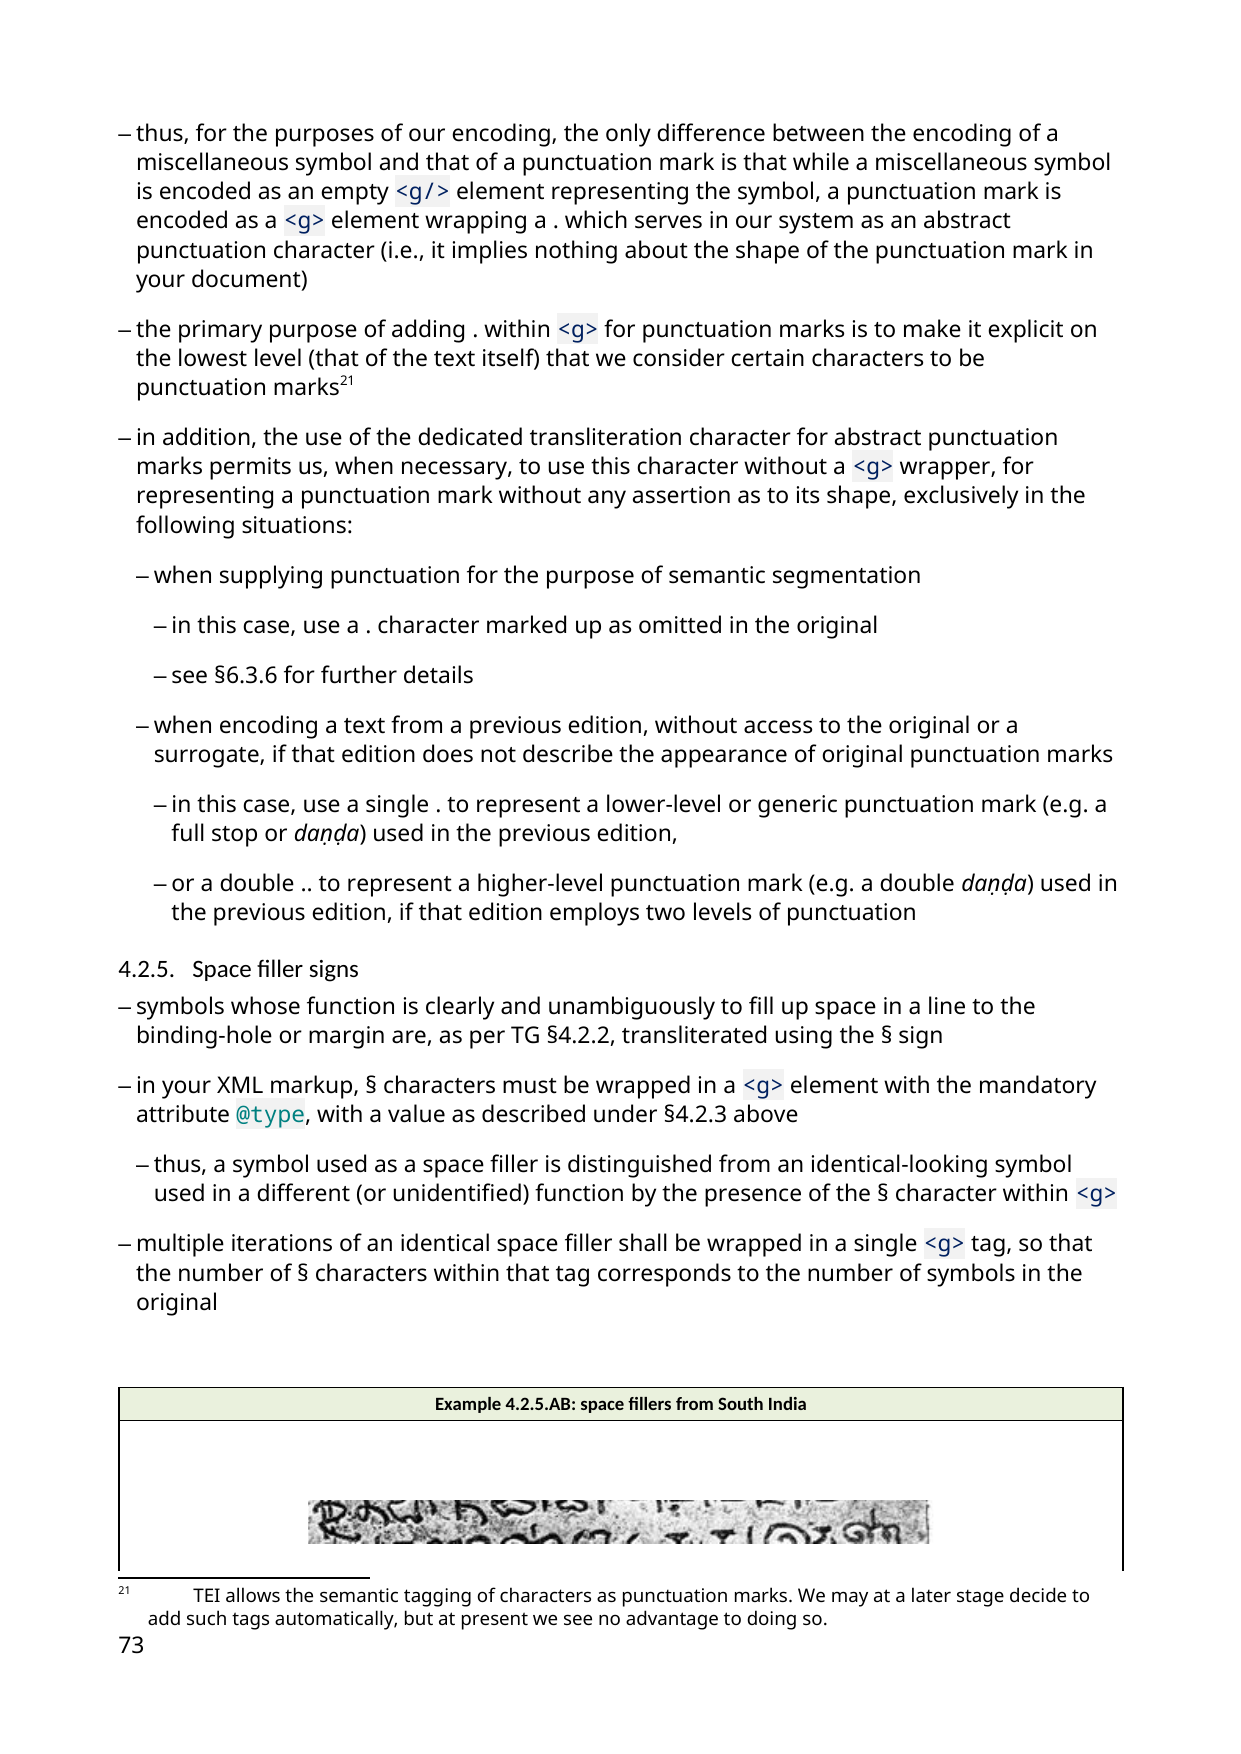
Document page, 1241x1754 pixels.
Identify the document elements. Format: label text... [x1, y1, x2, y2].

list in addition, the use of the dedicated transliteration character for abstract punctuation marks permits us, when necessary, to use this character without a <g> wrapper, for representing a punctuation mark without any assertion as to its shape, exclusively in the following situations: [118, 422, 1122, 539]
list the primary purpose of adding . within <g> for punctuation marks is to make it explicit on the lowest level (that of the text itself) that we consider certain characters to be punctuation marks [118, 314, 1122, 401]
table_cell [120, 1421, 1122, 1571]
subtitle Space filler signs [118, 947, 1122, 985]
list when supplying punctuation for the purpose of semantic segmentation [136, 560, 1122, 589]
list when encoding a text from a previous edition, without access to the original or a surrogate, if that edition does not describe the appearance of original punctuation marks [136, 710, 1122, 768]
picture [308, 1500, 934, 1544]
list thus, for the purposes of our encoding, the only difference between the encoding of a miscellaneous symbol and that of a punctuation mark is that while a miscellaneous symbol is encoded as an empty <g/> element representing the symbol, a punctuation mark is encoded as a <g> element wrapping a . which serves in our system as an abstract punctuation character (i.e., it implies nothing about the shape of the punctuation mark in your document) [118, 118, 1122, 293]
list multiple iterations of an identical space filler shall be wrapped in a single <g> tag, so that the number of § characters within that tag corresponds to the number of symbols in the original [118, 1228, 1122, 1316]
list thus, a symbol used as a space filler is distinguished from an identical-looking symbol used in a different (or unidentified) function by the presence of the § character within <g> [136, 1149, 1122, 1208]
list symbols whose function is clearly and unambiguously to fill up space in a line to the binding-hole or margin are, as per TG §4.2.2, transliterated using the § sign [118, 991, 1122, 1049]
list in your XML markup, § characters must be wrapped in a <g> element with the mandatory attribute @type, with a value as described under §4.2.3 above [118, 1070, 1122, 1128]
list in this case, use a single . to represent a lower-level or generic punctuation mark (e.g. a full stop or daṇḍa) used in the previous edition, [153, 789, 1122, 847]
list or a double .. to represent a higher-level punctuation mark (e.g. a double daṇḍa) used in the previous edition, if that edition employs two levels of punctuation [153, 868, 1122, 926]
list in this case, use a . character marked up as omitted in the original [153, 610, 1122, 639]
list see §6.3.6 for further details [153, 660, 1122, 689]
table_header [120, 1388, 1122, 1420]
